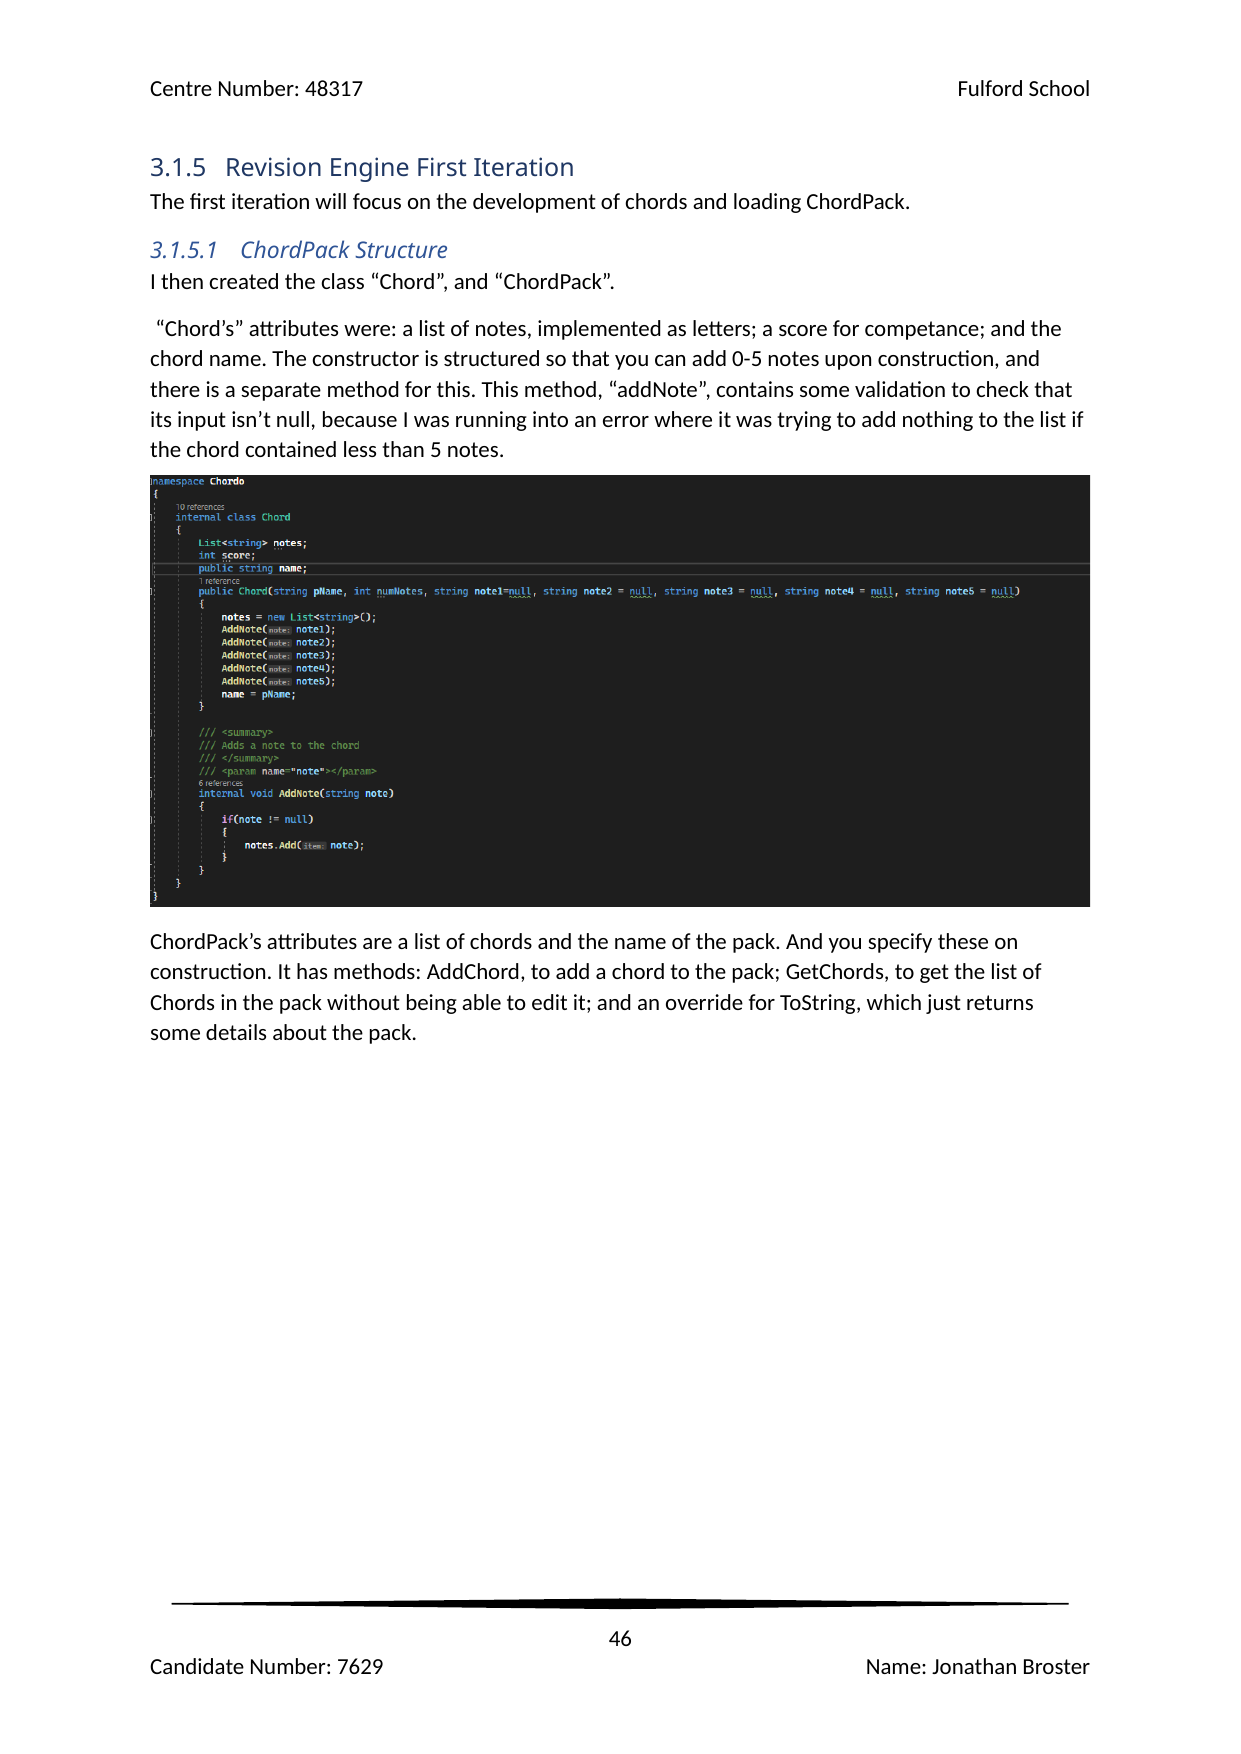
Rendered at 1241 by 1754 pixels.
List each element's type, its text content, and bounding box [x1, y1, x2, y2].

subtitle ChordPack Structure [150, 234, 1090, 265]
text “Chord’s” attributes were: a list of notes, implemented as letters; a score for competance; and the chord name. The constructor is structured so that you can add 0-5 notes upon construction, and there is a separate method for this. This method, “addNote”, contains some validation to check that its input isn’t null, because I was running into an error where it was trying to add nothing to the list if the chord contained less than 5 notes. [150, 314, 1090, 463]
picture [150, 475, 1091, 907]
subtitle Revision Engine First Iteration [150, 150, 1090, 184]
text ChordPack’s attributes are a list of chords and the name of the pack. And you specify these on construction. It has methods: AddChord, to add a chord to the pack; GetChords, to get the list of Chords in the pack without being able to edit it; and an override for ToString, which just returns some details about the pack. [150, 907, 1090, 1046]
text I then created the class “Chord”, and “ChordPack”. [150, 267, 1090, 295]
text The first iteration will focus on the development of chords and loading ChordPack. [150, 187, 1090, 215]
